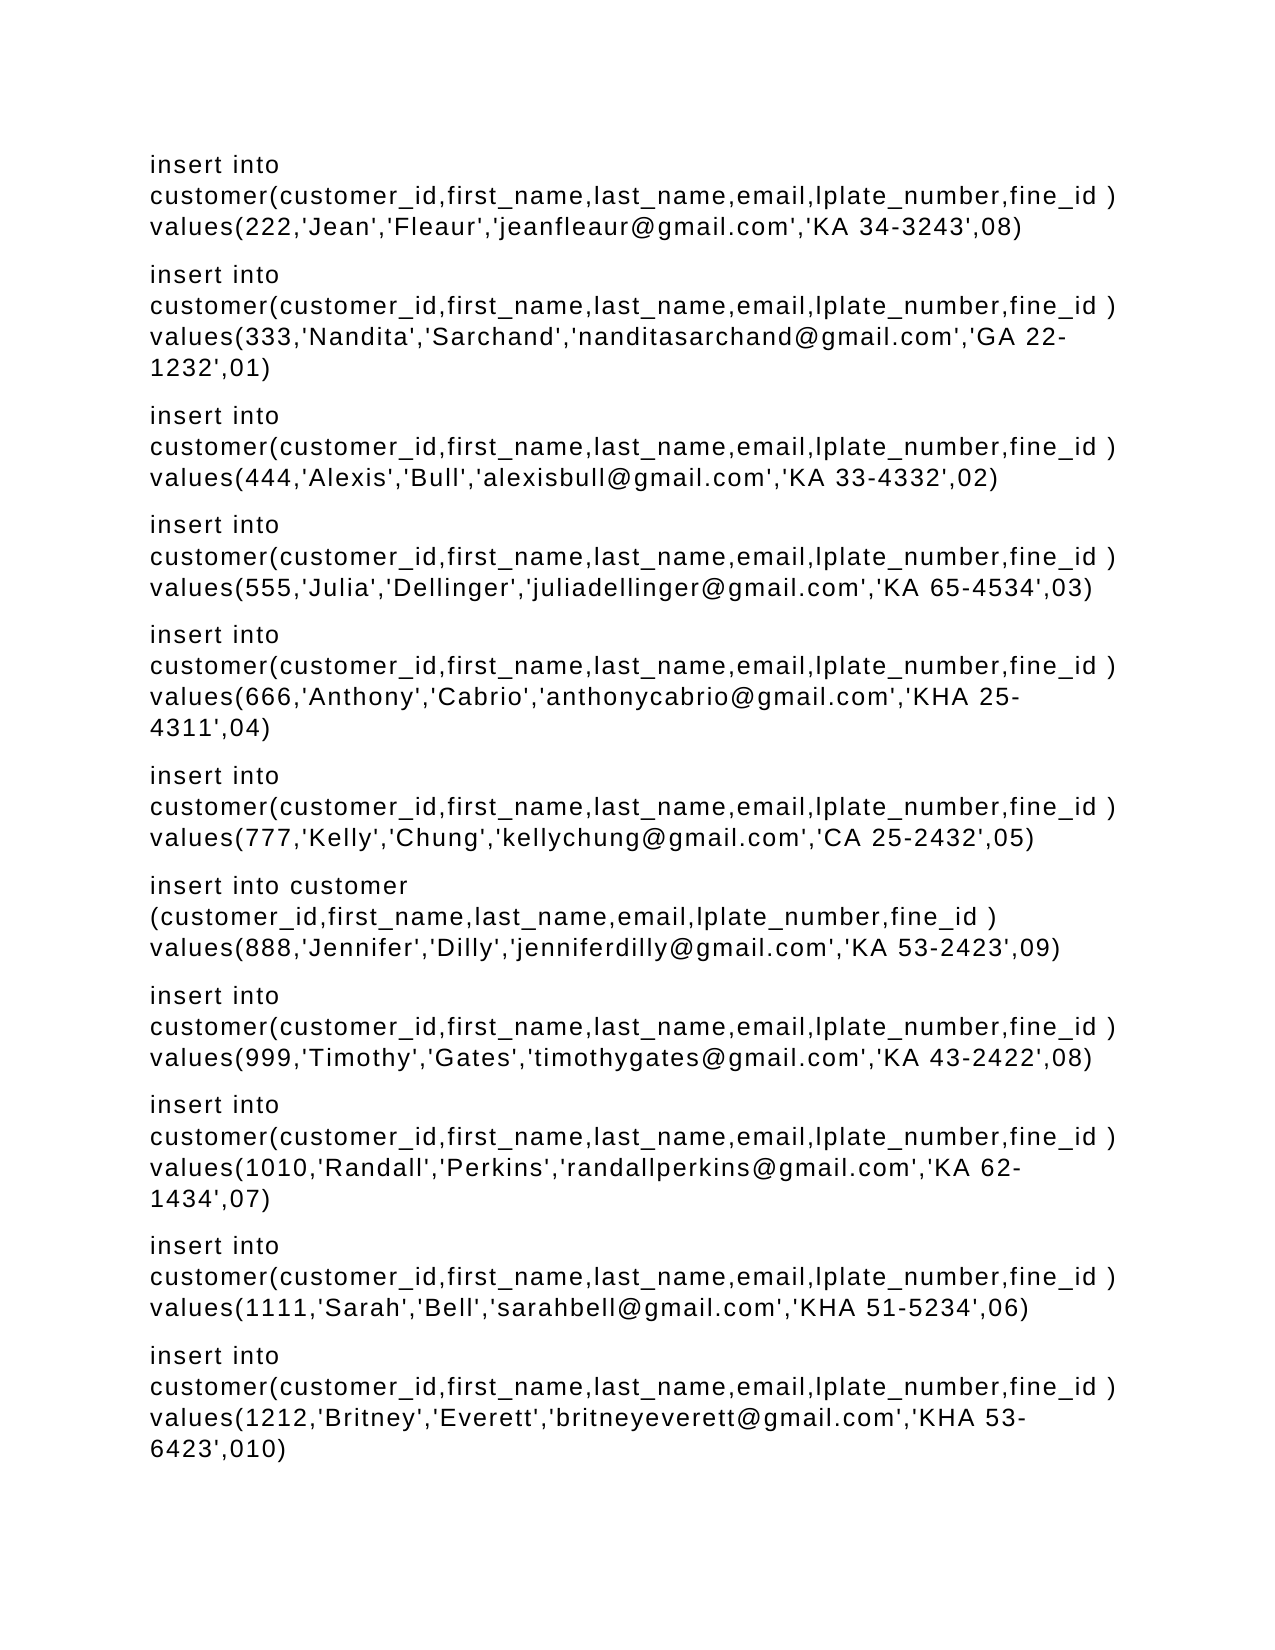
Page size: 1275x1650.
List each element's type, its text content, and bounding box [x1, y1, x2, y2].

text insert into customer(customer_id,first_name,last_name,email,lplate_number,fine_id ) values(666,'Anthony','Cabrio','anthonycabrio@gmail.com','KHA 25-4311',04) [150, 620, 1125, 742]
text insert into customer(customer_id,first_name,last_name,email,lplate_number,fine_id ) values(444,'Alexis','Bull','alexisbull@gmail.com','KA 33-4332',02) [150, 401, 1125, 491]
text insert into customer(customer_id,first_name,last_name,email,lplate_number,fine_id ) values(999,'Timothy','Gates','timothygates@gmail.com','KA 43-2422',08) [150, 981, 1125, 1071]
text insert into customer(customer_id,first_name,last_name,email,lplate_number,fine_id ) values(555,'Julia','Dellinger','juliadellinger@gmail.com','KA 65-4534',03) [150, 510, 1125, 601]
text insert into customer(customer_id,first_name,last_name,email,lplate_number,fine_id ) values(333,'Nandita','Sarchand','nanditasarchand@gmail.com','GA 22-1232',01) [150, 260, 1125, 382]
text insert into customer(customer_id,first_name,last_name,email,lplate_number,fine_id ) values(222,'Jean','Fleaur','jeanfleaur@gmail.com','KA 34-3243',08) [150, 150, 1125, 241]
text insert into customer(customer_id,first_name,last_name,email,lplate_number,fine_id ) values(1111,'Sarah','Bell','sarahbell@gmail.com','KHA 51-5234',06) [150, 1231, 1125, 1322]
text insert into customer(customer_id,first_name,last_name,email,lplate_number,fine_id ) values(777,'Kelly','Chung','kellychung@gmail.com','CA 25-2432',05) [150, 761, 1125, 852]
text insert into customer (customer_id,first_name,last_name,email,lplate_number,fine_id ) values(888,'Jennifer','Dilly','jenniferdilly@gmail.com','KA 53-2423',09) [150, 871, 1125, 962]
text insert into customer(customer_id,first_name,last_name,email,lplate_number,fine_id ) values(1010,'Randall','Perkins','randallperkins@gmail.com','KA 62-1434',07) [150, 1090, 1125, 1212]
text insert into customer(customer_id,first_name,last_name,email,lplate_number,fine_id ) values(1212,'Britney','Everett','britneyeverett@gmail.com','KHA 53-6423',010) [150, 1341, 1125, 1463]
